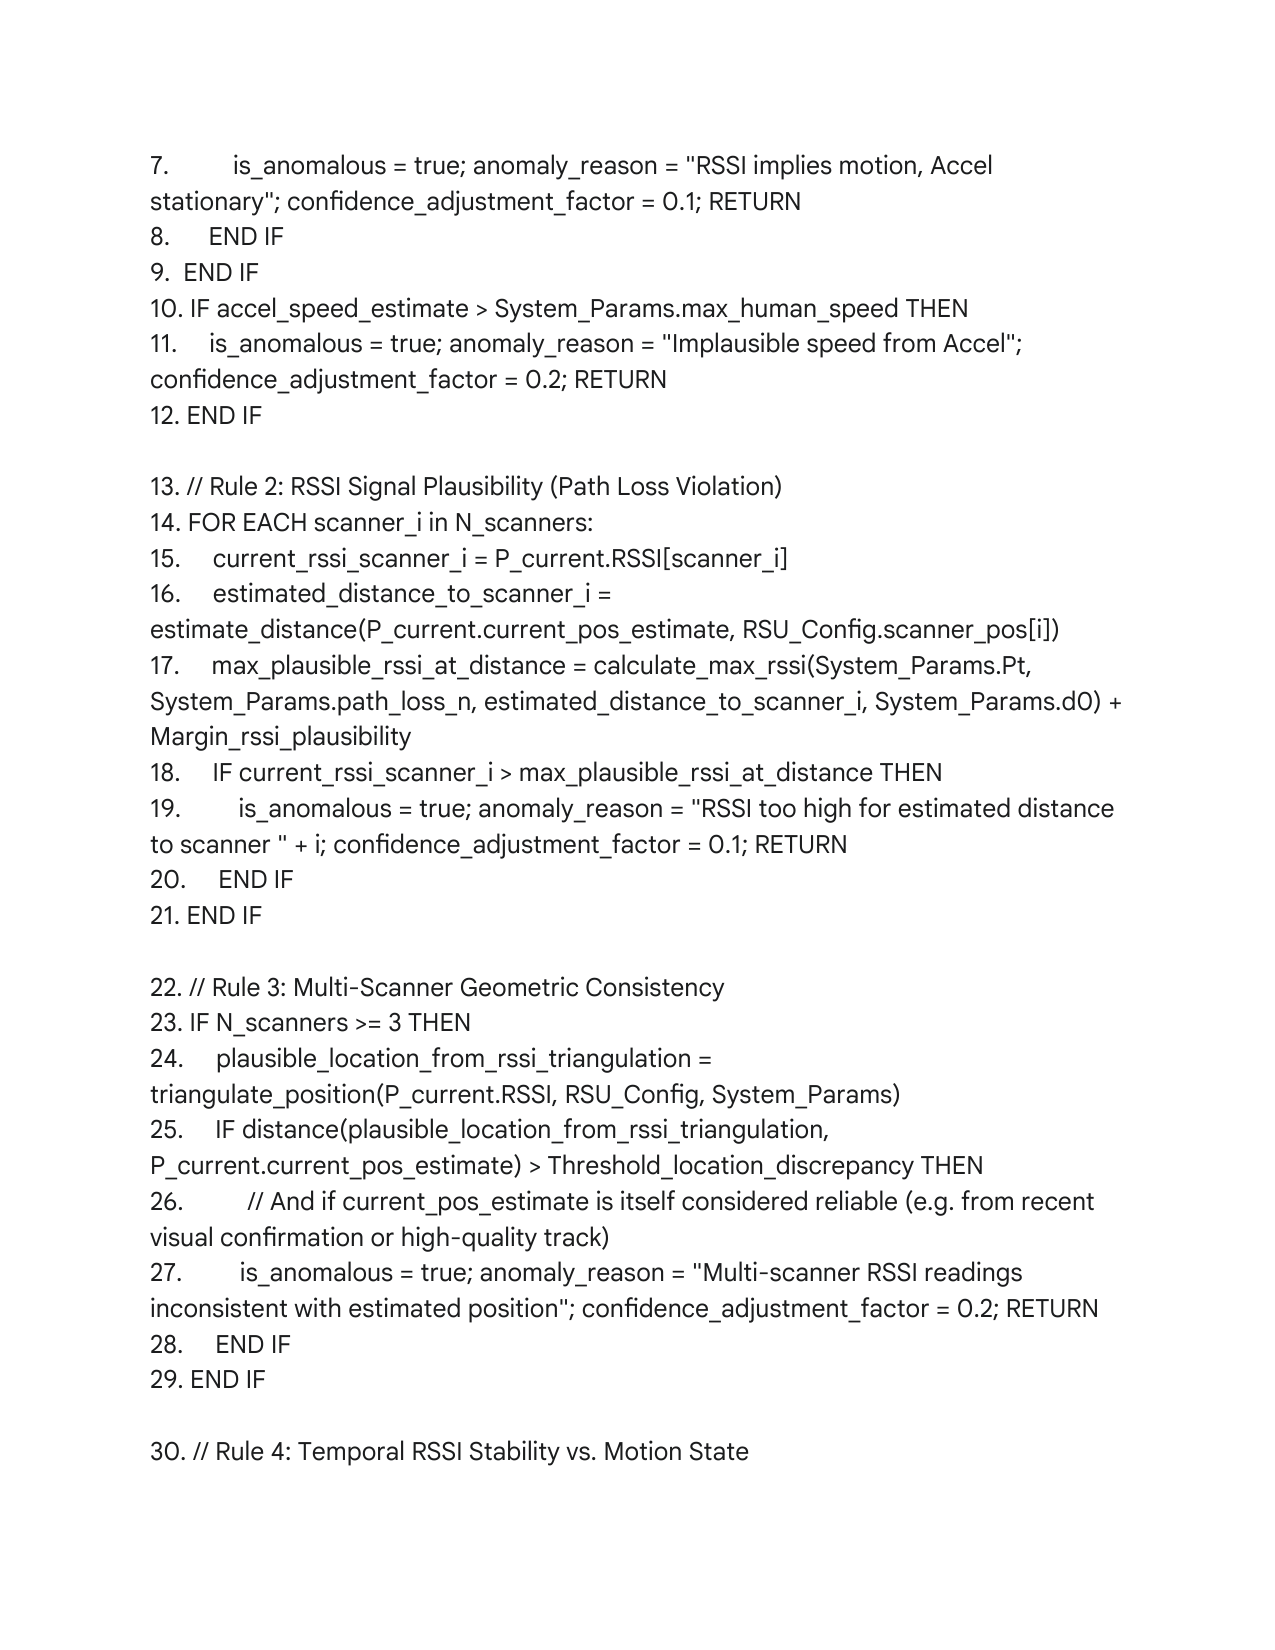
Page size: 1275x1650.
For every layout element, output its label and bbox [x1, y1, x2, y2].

text [150, 150, 1125, 1468]
